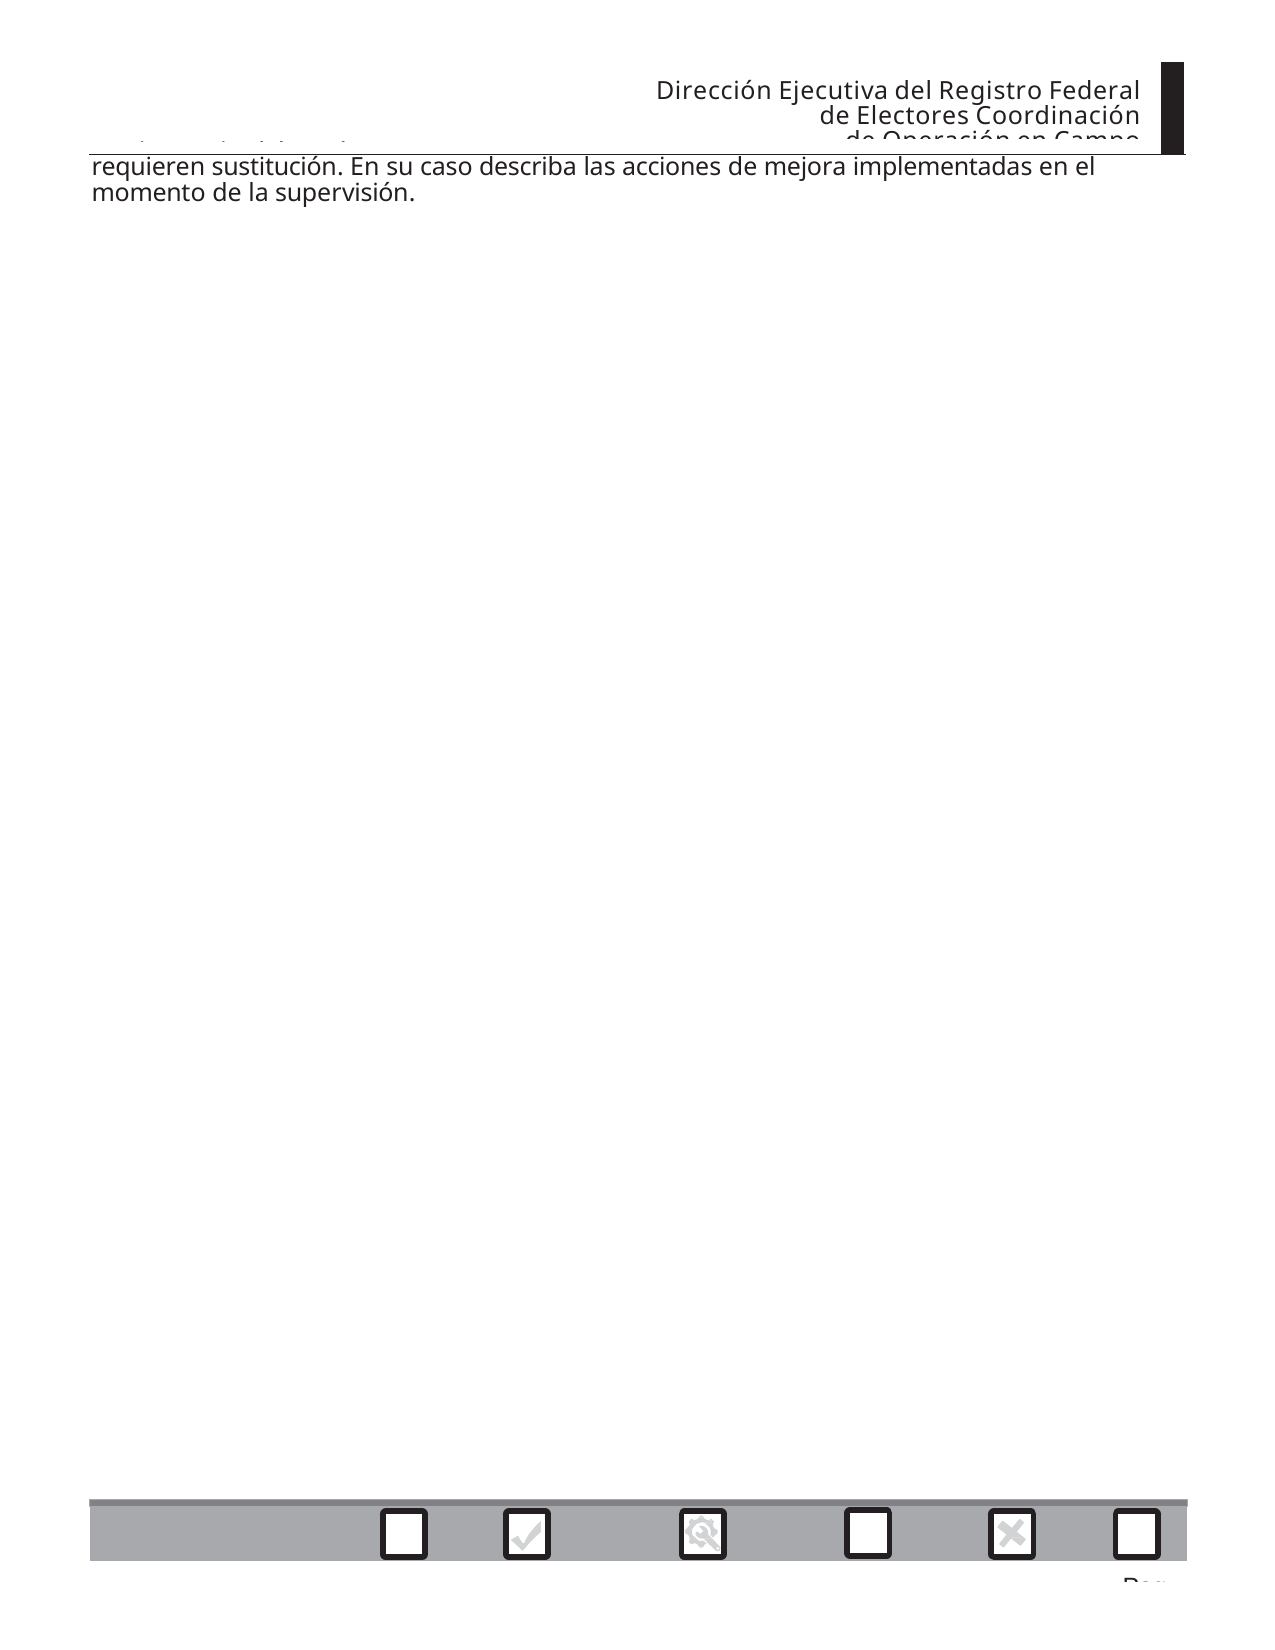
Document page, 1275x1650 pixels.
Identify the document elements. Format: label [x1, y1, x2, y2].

text [91, 154, 1204, 209]
